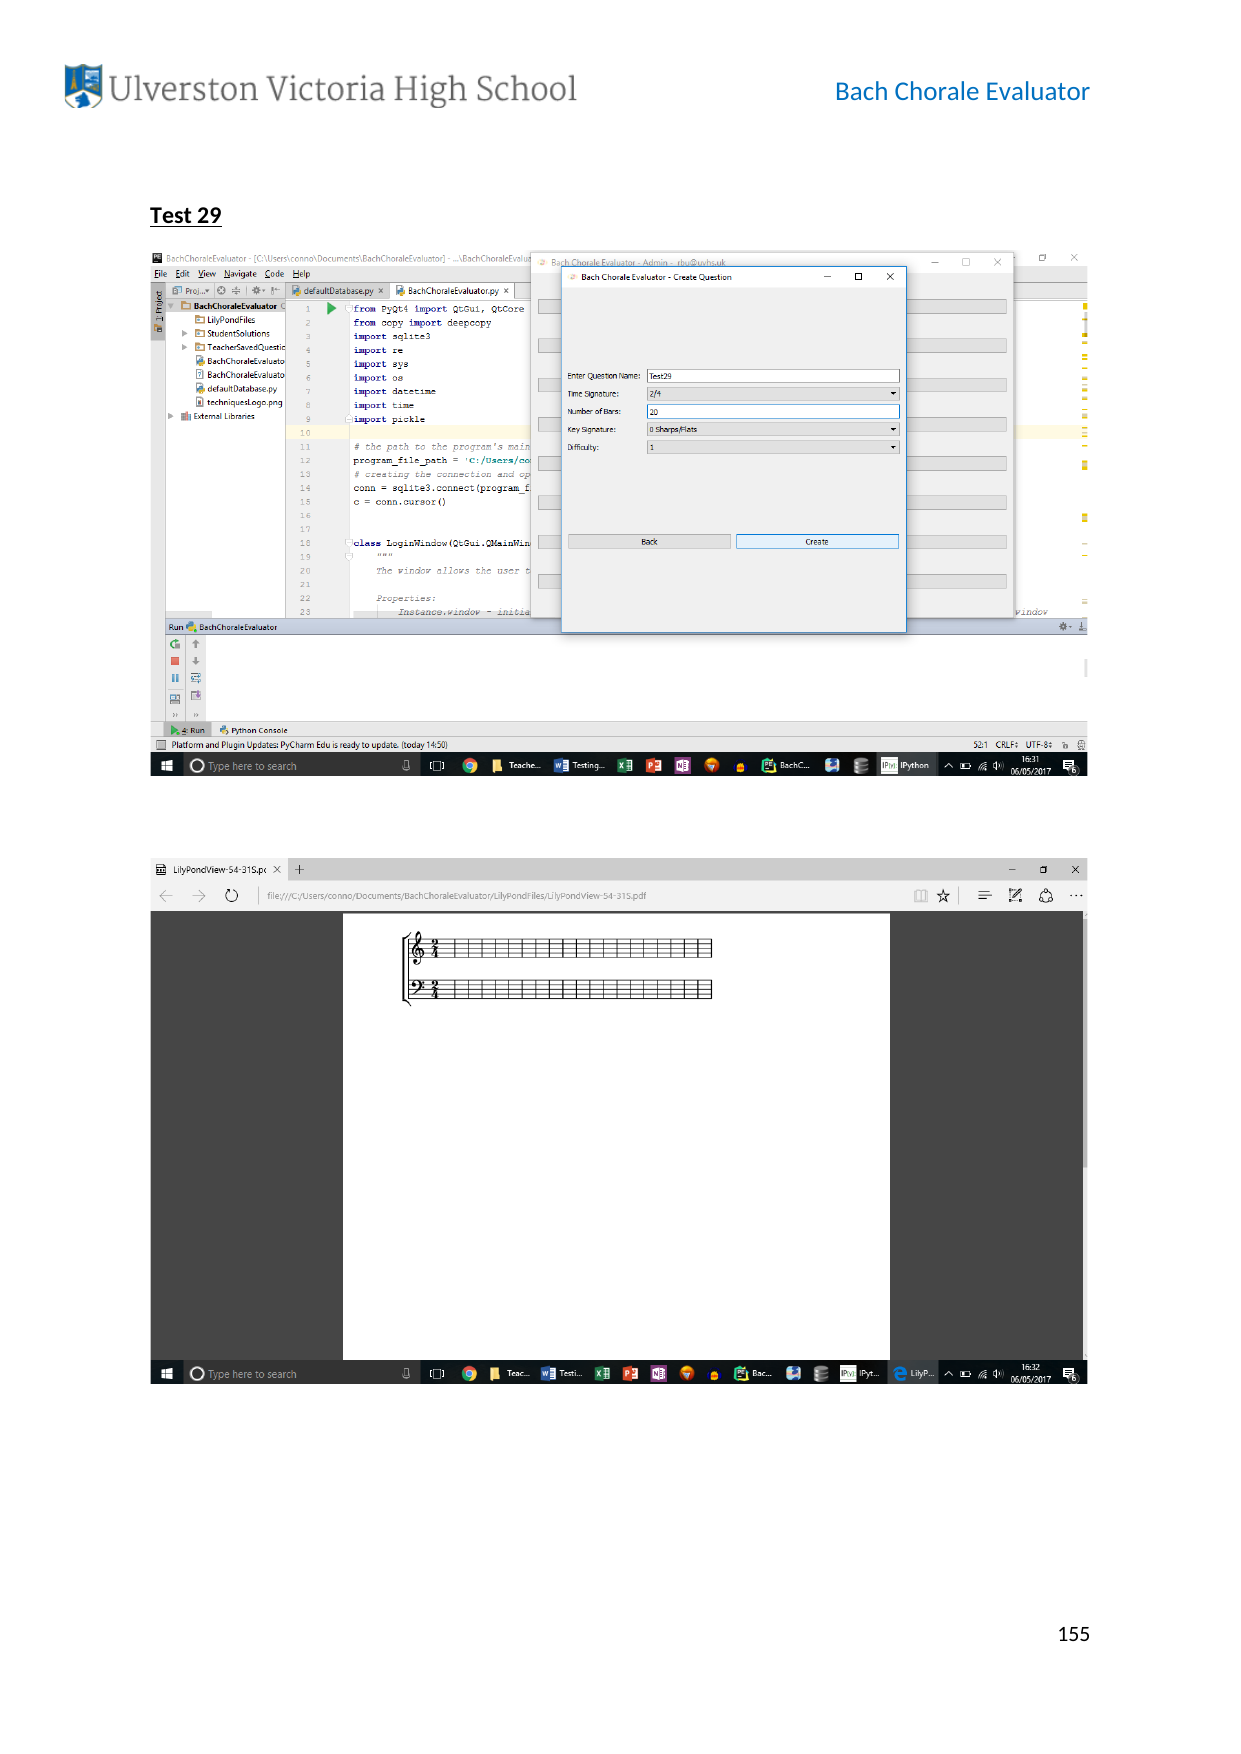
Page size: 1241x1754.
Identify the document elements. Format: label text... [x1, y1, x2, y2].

picture [150, 250, 1087, 775]
picture [64, 64, 579, 107]
text Test 29 [150, 200, 1090, 229]
picture [150, 858, 1087, 1383]
